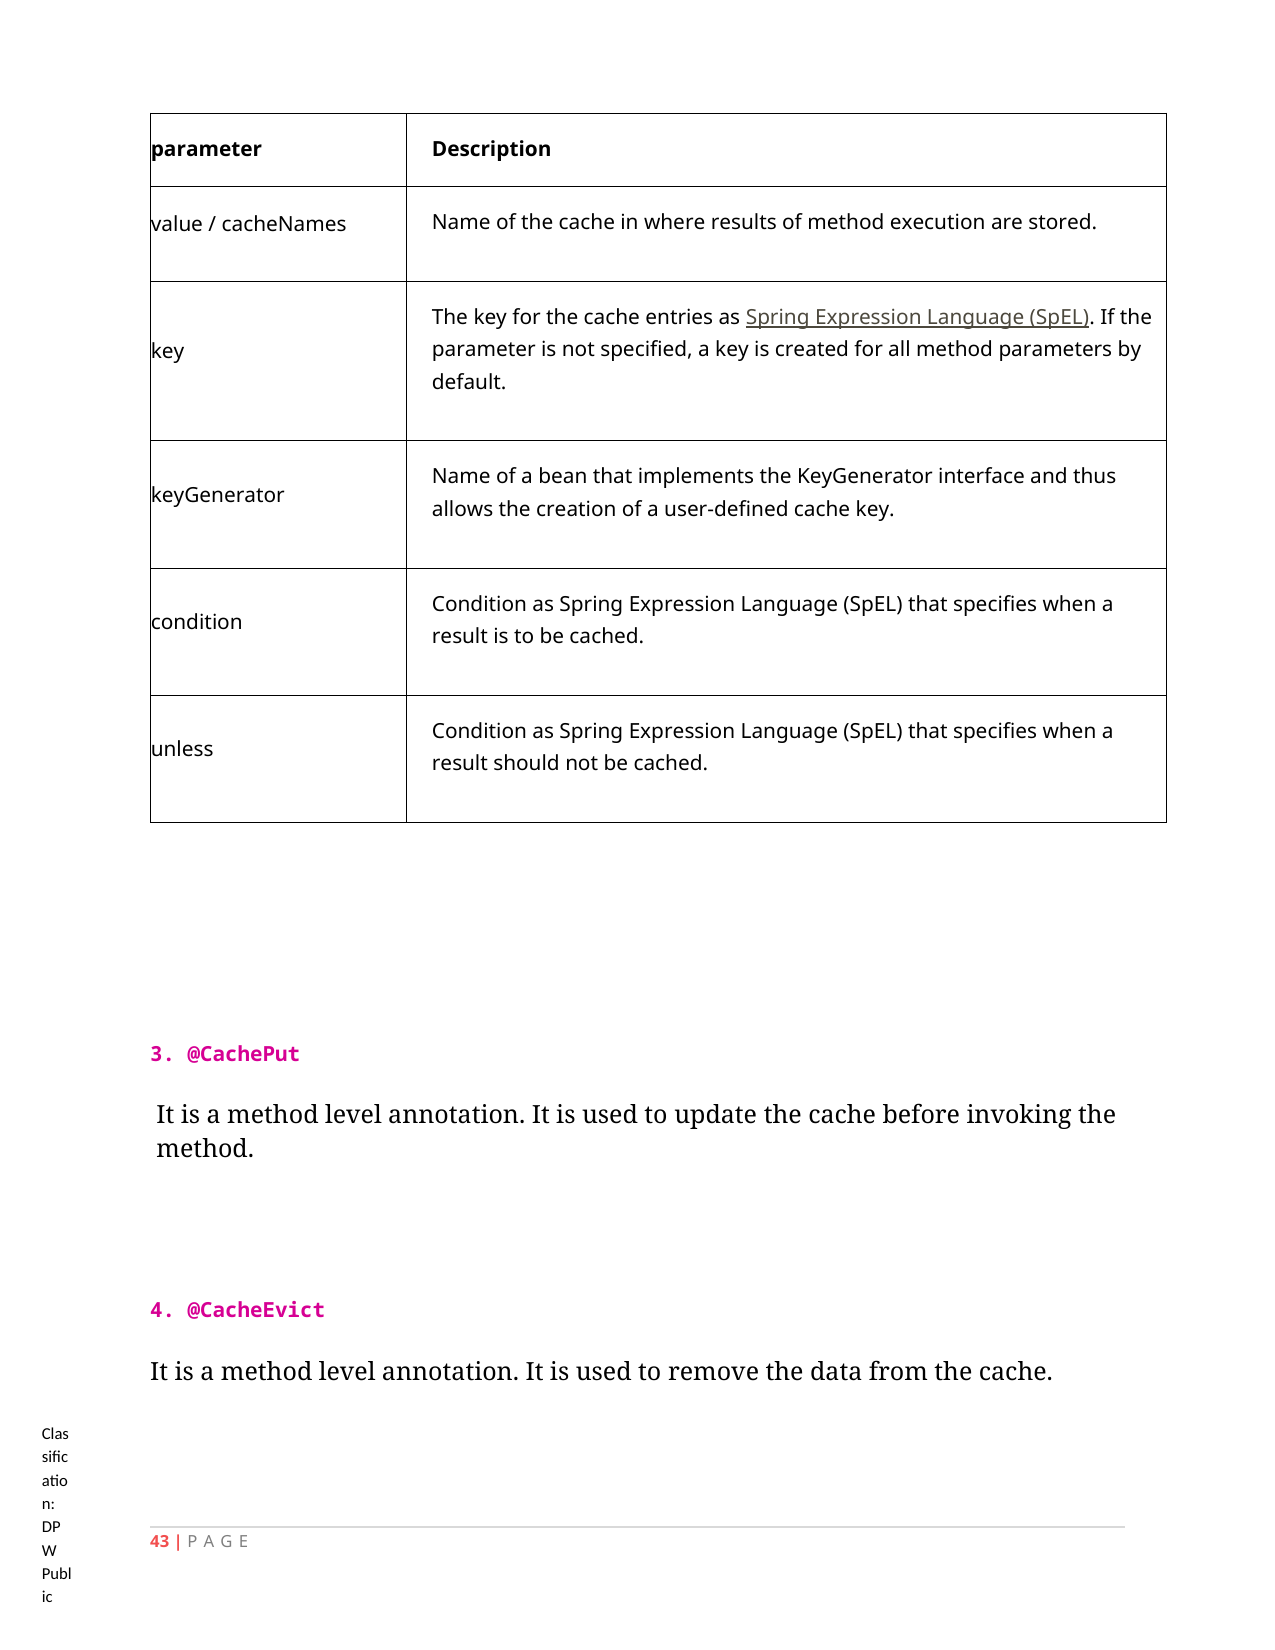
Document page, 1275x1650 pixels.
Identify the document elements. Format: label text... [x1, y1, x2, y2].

text 3. @CachePut [150, 1039, 1125, 1068]
table_cell The key for the cache entries as Spring Expression Language (SpEL). If the parameter is not specified, a key is created for all method parameters by default. [407, 282, 1166, 440]
table_header parameter [151, 114, 406, 186]
table_cell Name of the cache in where results of method execution are stored. [407, 187, 1166, 281]
table_cell Condition as Spring Expression Language (SpEL) that specifies when a result is to be cached. [407, 569, 1166, 694]
table_header Description [407, 114, 1166, 186]
text 4. @CacheEvict [150, 1296, 1125, 1324]
table_cell condition [151, 569, 406, 694]
table_cell keyGenerator [151, 441, 406, 567]
table_cell Condition as Spring Expression Language (SpEL) that specifies when a result should not be cached. [407, 696, 1166, 822]
text It is a method level annotation. It is used to update the cache before invoking the method. [156, 1097, 1125, 1165]
table_cell Name of a bean that implements the KeyGenerator interface and thus allows the creation of a user-defined cache key. [407, 441, 1166, 567]
table_cell key [151, 282, 406, 440]
text It is a method level annotation. It is used to remove the data from the cache. [150, 1353, 1125, 1387]
table_cell unless [151, 696, 406, 822]
table_cell value / cacheNames [151, 187, 406, 281]
